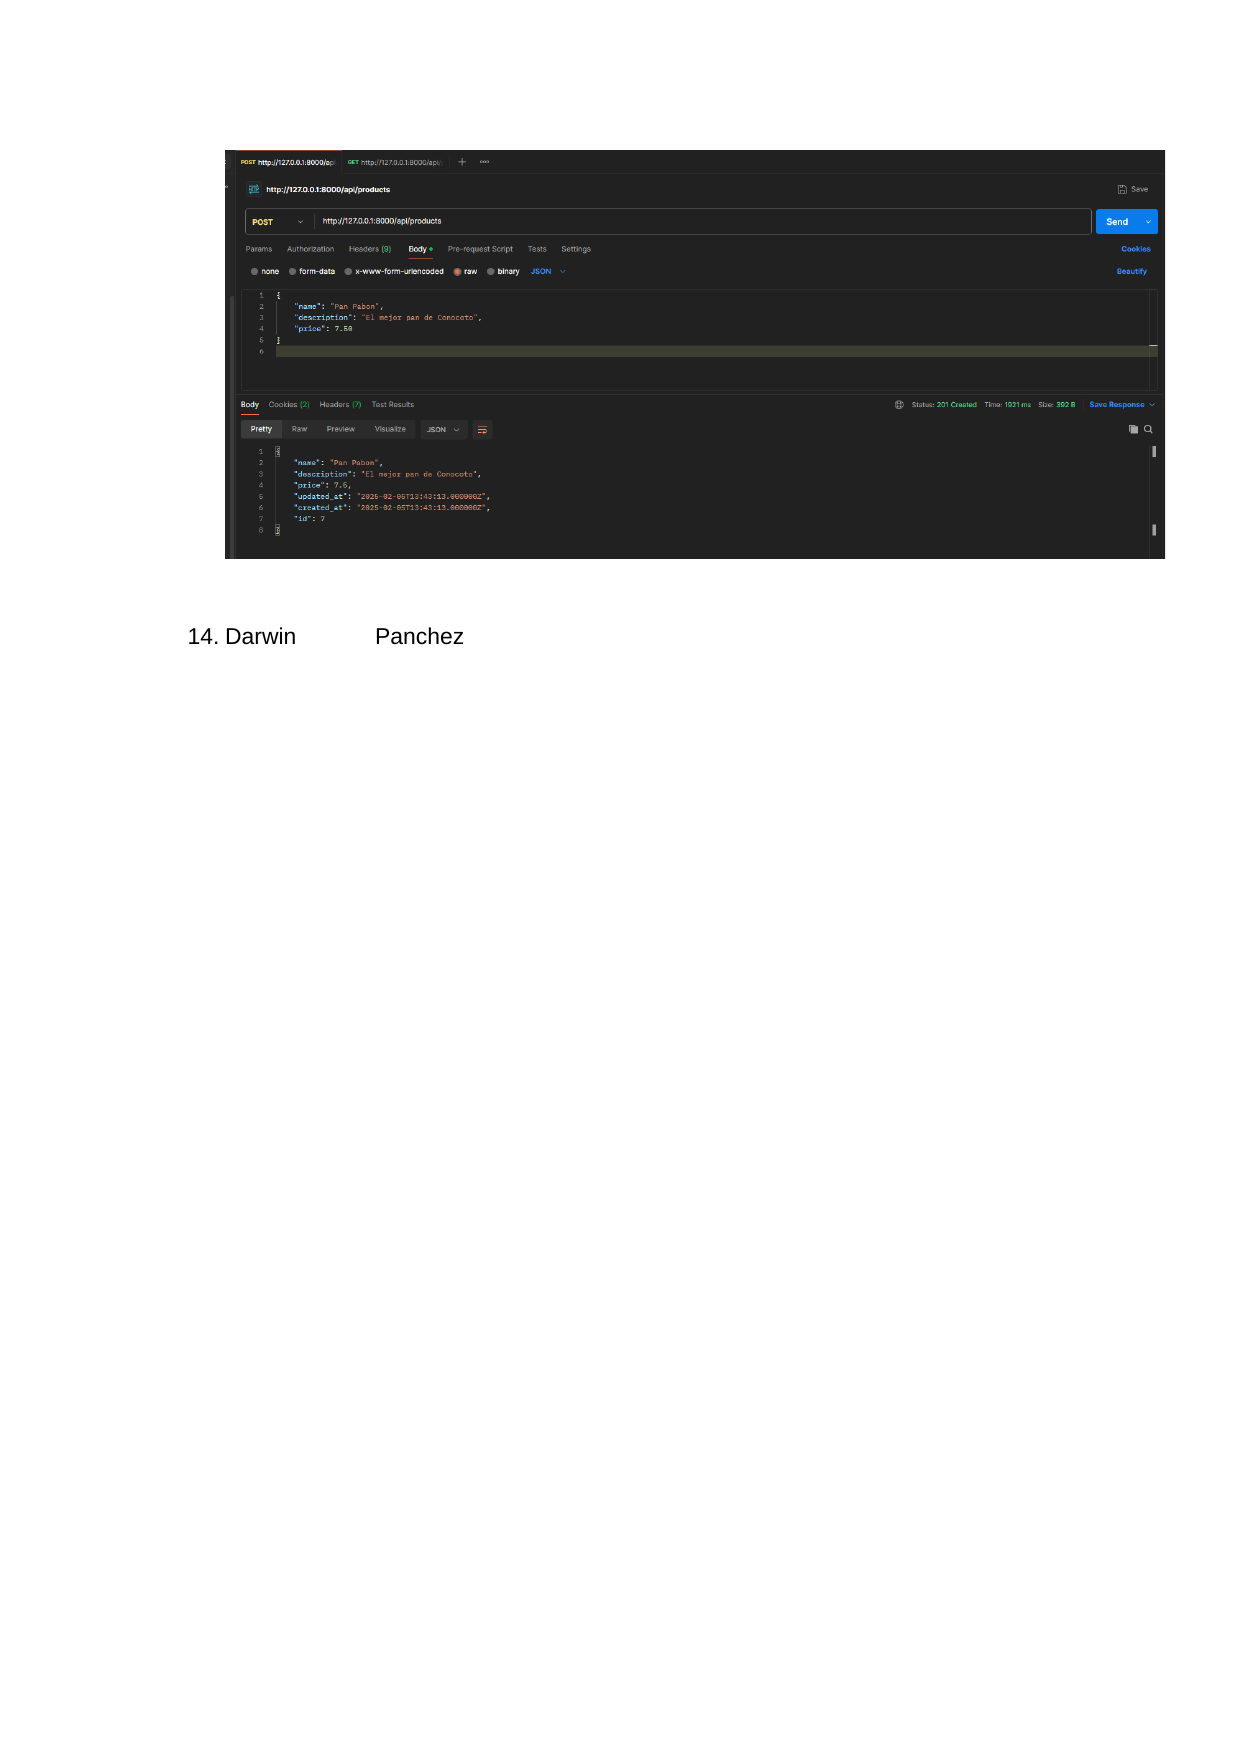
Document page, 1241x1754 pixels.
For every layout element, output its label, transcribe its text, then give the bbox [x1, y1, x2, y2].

picture [225, 150, 1166, 559]
list Darwin Panchez [187, 623, 1090, 649]
